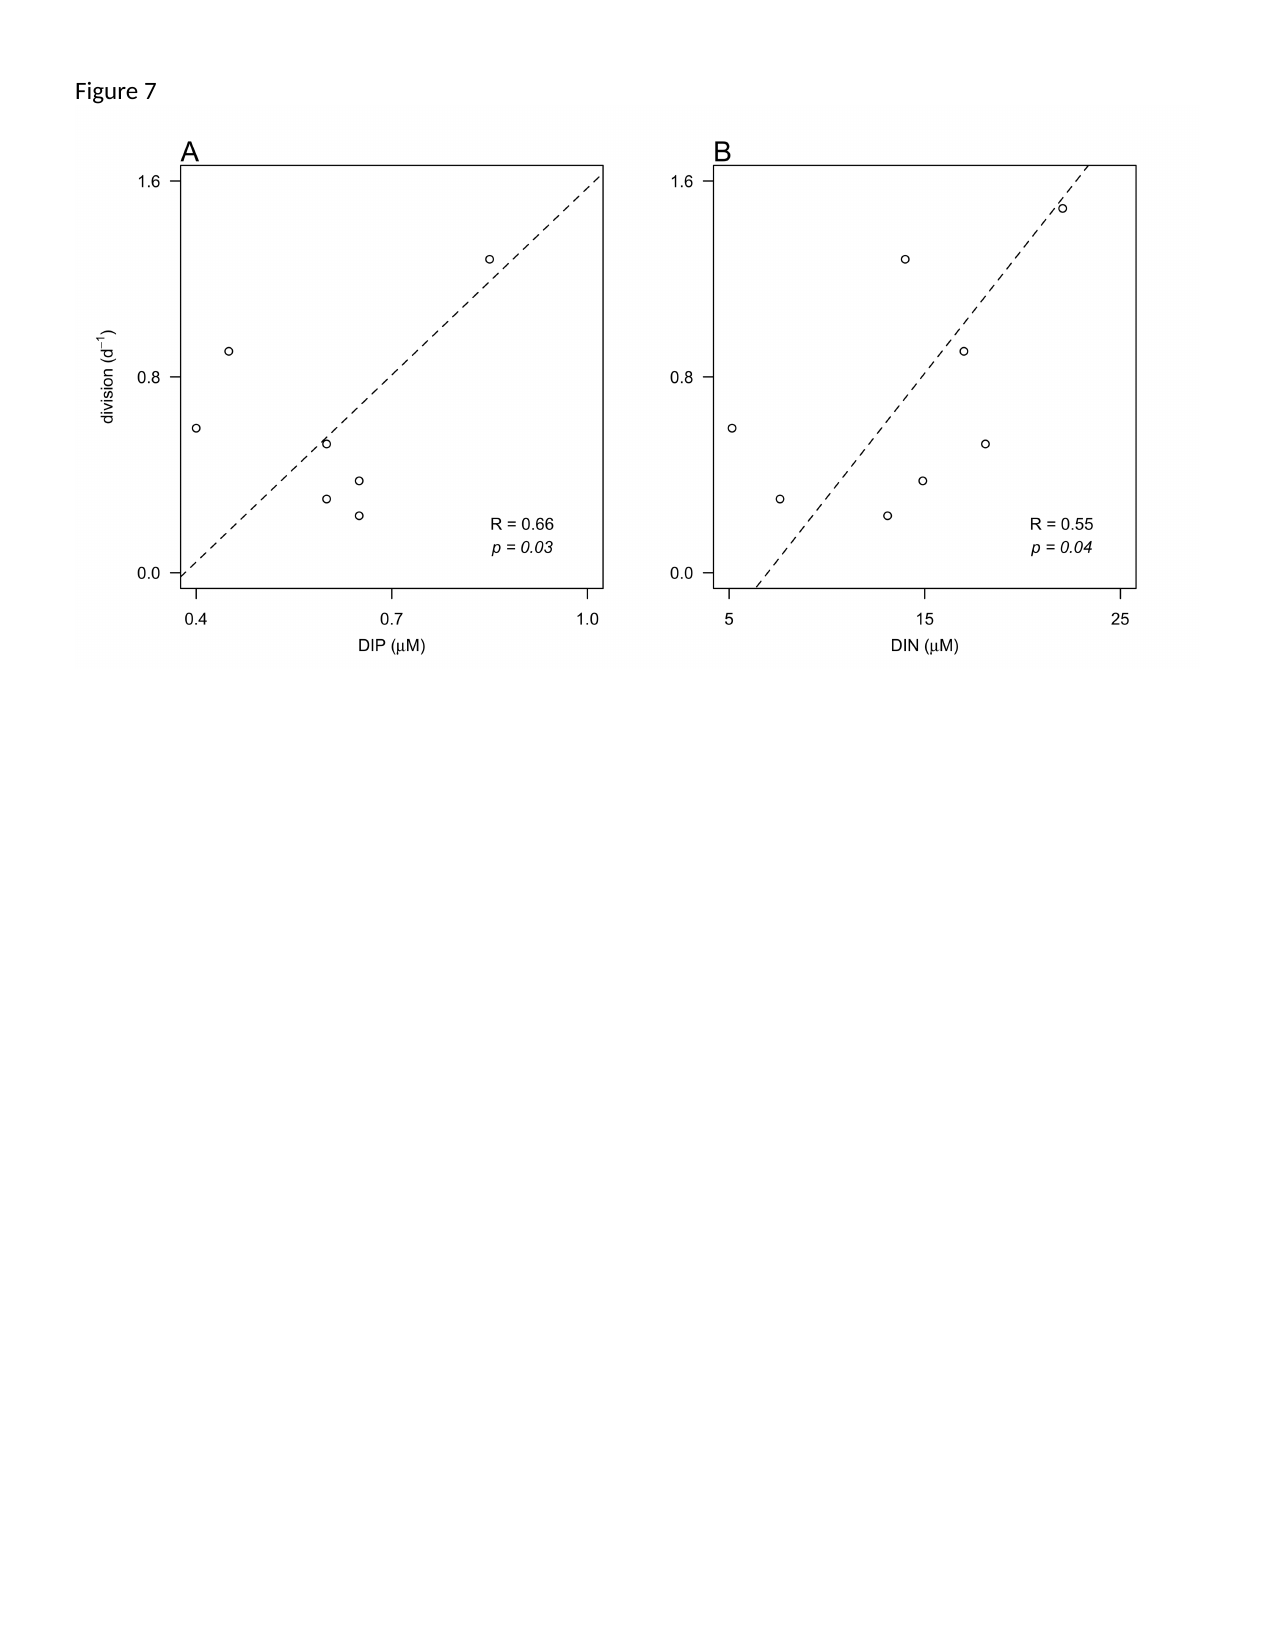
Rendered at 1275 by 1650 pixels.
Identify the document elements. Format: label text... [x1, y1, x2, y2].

picture [75, 105, 1200, 669]
text Figure 7 [75, 75, 1200, 105]
